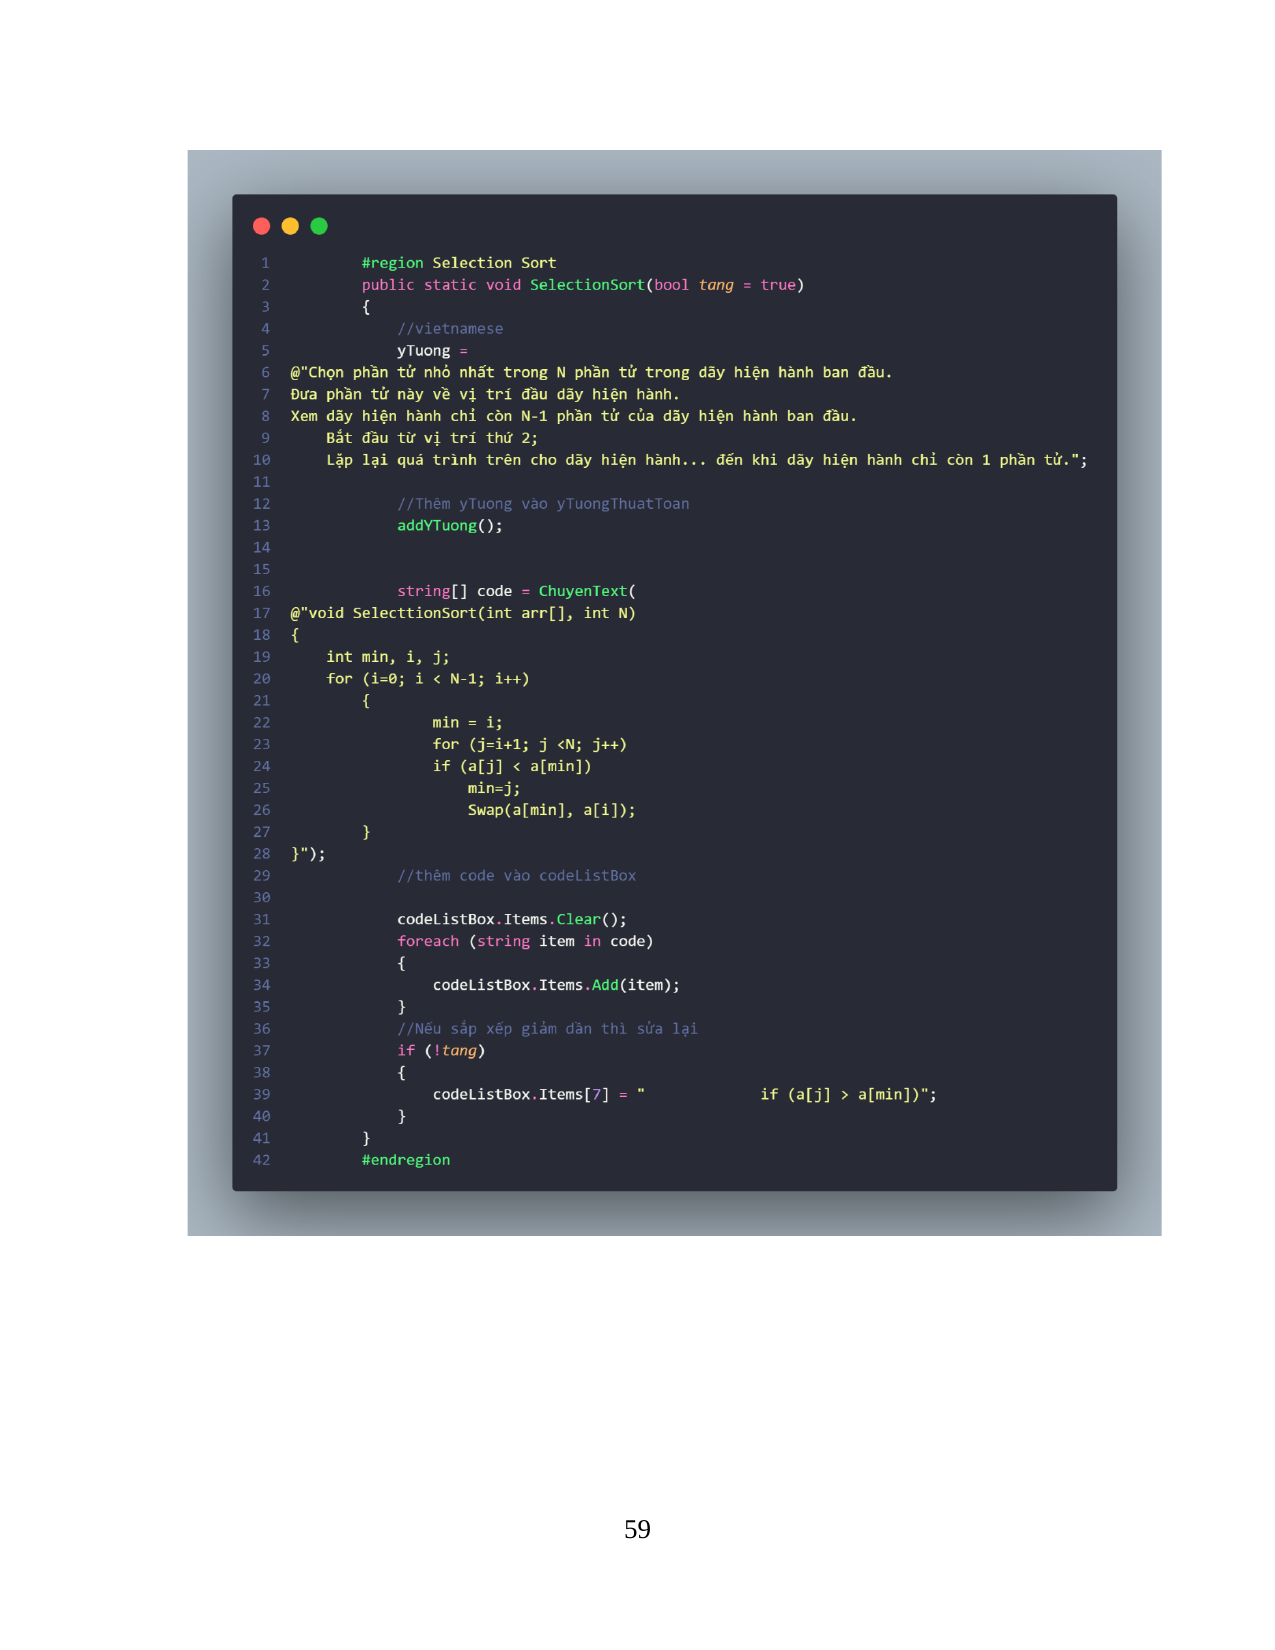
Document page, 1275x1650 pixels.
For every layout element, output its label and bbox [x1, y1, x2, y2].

picture [187, 150, 1162, 1236]
